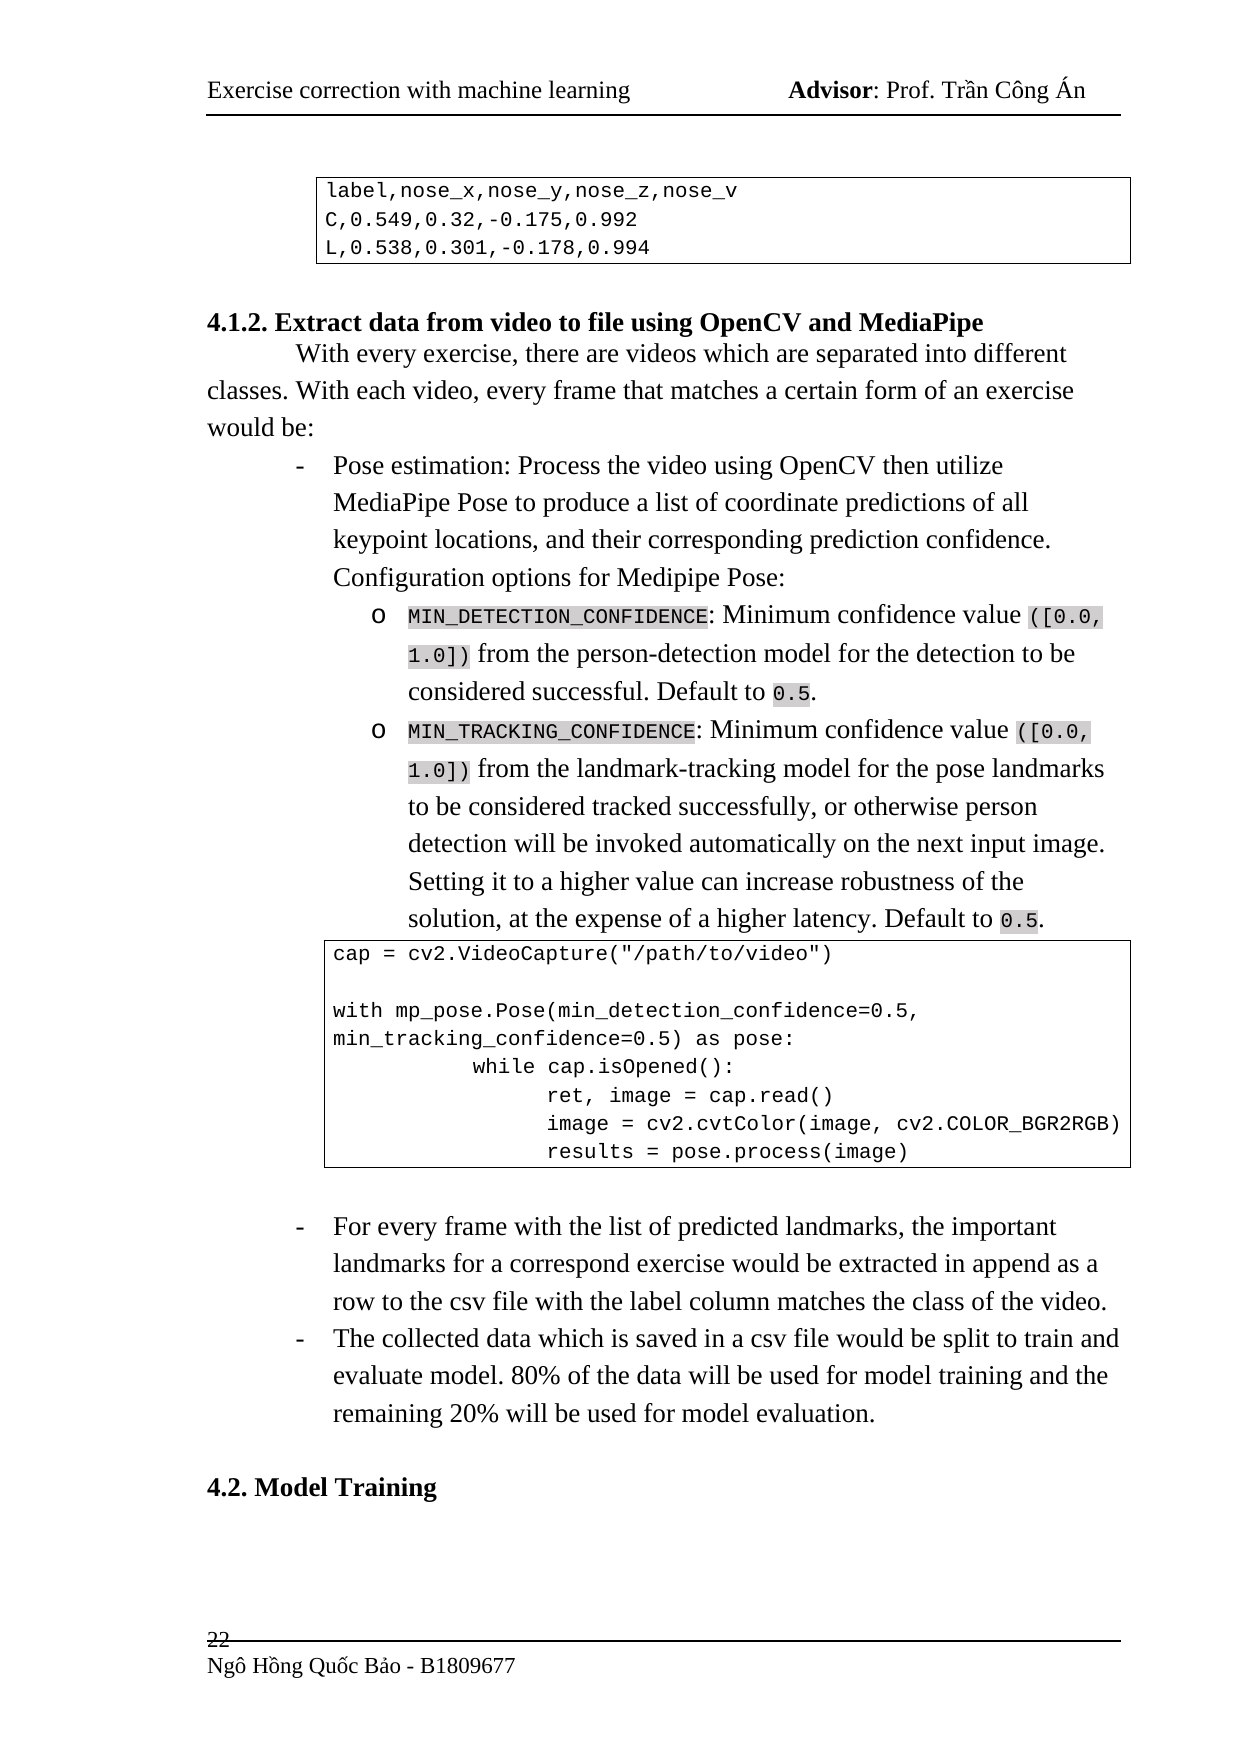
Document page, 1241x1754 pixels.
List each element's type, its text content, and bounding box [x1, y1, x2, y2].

text 4.1.2. Extract data from video to file using OpenCV and MediaPipe [207, 306, 1122, 337]
text with mp_pose.Pose(min_detection_confidence=0.5, min_tracking_confidence=0.5) as pose: [325, 997, 1130, 1052]
text C,0.549,0.32,-0.175,0.992 [317, 206, 1130, 232]
list MIN_DETECTION_CONFIDENCE: Minimum confidence value ([0.0, 1.0]) from the person-detection model for the detection to be considered successful. Default to 0.5. [370, 598, 1122, 707]
list Pose estimation: Process the video using OpenCV then utilize MediaPipe Pose to produce a list of coordinate predictions of all keypoint locations, and their corresponding prediction confidence. [295, 449, 1122, 554]
text label,nose_x,nose_y,nose_z,nose_v [317, 178, 1130, 204]
text results = pose.process(image) [325, 1138, 1130, 1167]
text cap = cv2.VideoCapture("/path/to/video") [325, 941, 1130, 967]
list MIN_TRACKING_CONFIDENCE: Minimum confidence value ([0.0, 1.0]) from the landmark-tracking model for the pose landmarks to be considered tracked successfully, or otherwise person detection will be invoked automatically on the next input image. Setting it to a higher value can increase robustness of the solution, at the expense of a higher latency. Default to 0.5. [370, 713, 1122, 934]
text L,0.538,0.301,-0.178,0.994 [317, 234, 1130, 263]
text while cap.isOpened(): [325, 1053, 1130, 1080]
text ret, image = cap.read() [325, 1082, 1130, 1108]
text With every exercise, there are videos which are separated into different classes. With each video, every frame that matches a certain form of an exercise would be: [207, 337, 1122, 443]
text image = cv2.cvtColor(image, cv2.COLOR_BGR2RGB) [325, 1110, 1130, 1137]
list The collected data which is saved in a csv file would be split to train and evaluate model. 80% of the data will be used for model training and the remaining 20% will be used for model evaluation. [295, 1322, 1122, 1428]
text Configuration options for Medipipe Pose: [333, 561, 1122, 592]
list For every frame with the list of predicted landmarks, the important landmarks for a correspond exercise would be extracted in append as a row to the csv file with the label column matches the class of the video. [295, 1210, 1122, 1316]
text 4.2. Model Training [207, 1471, 1122, 1502]
